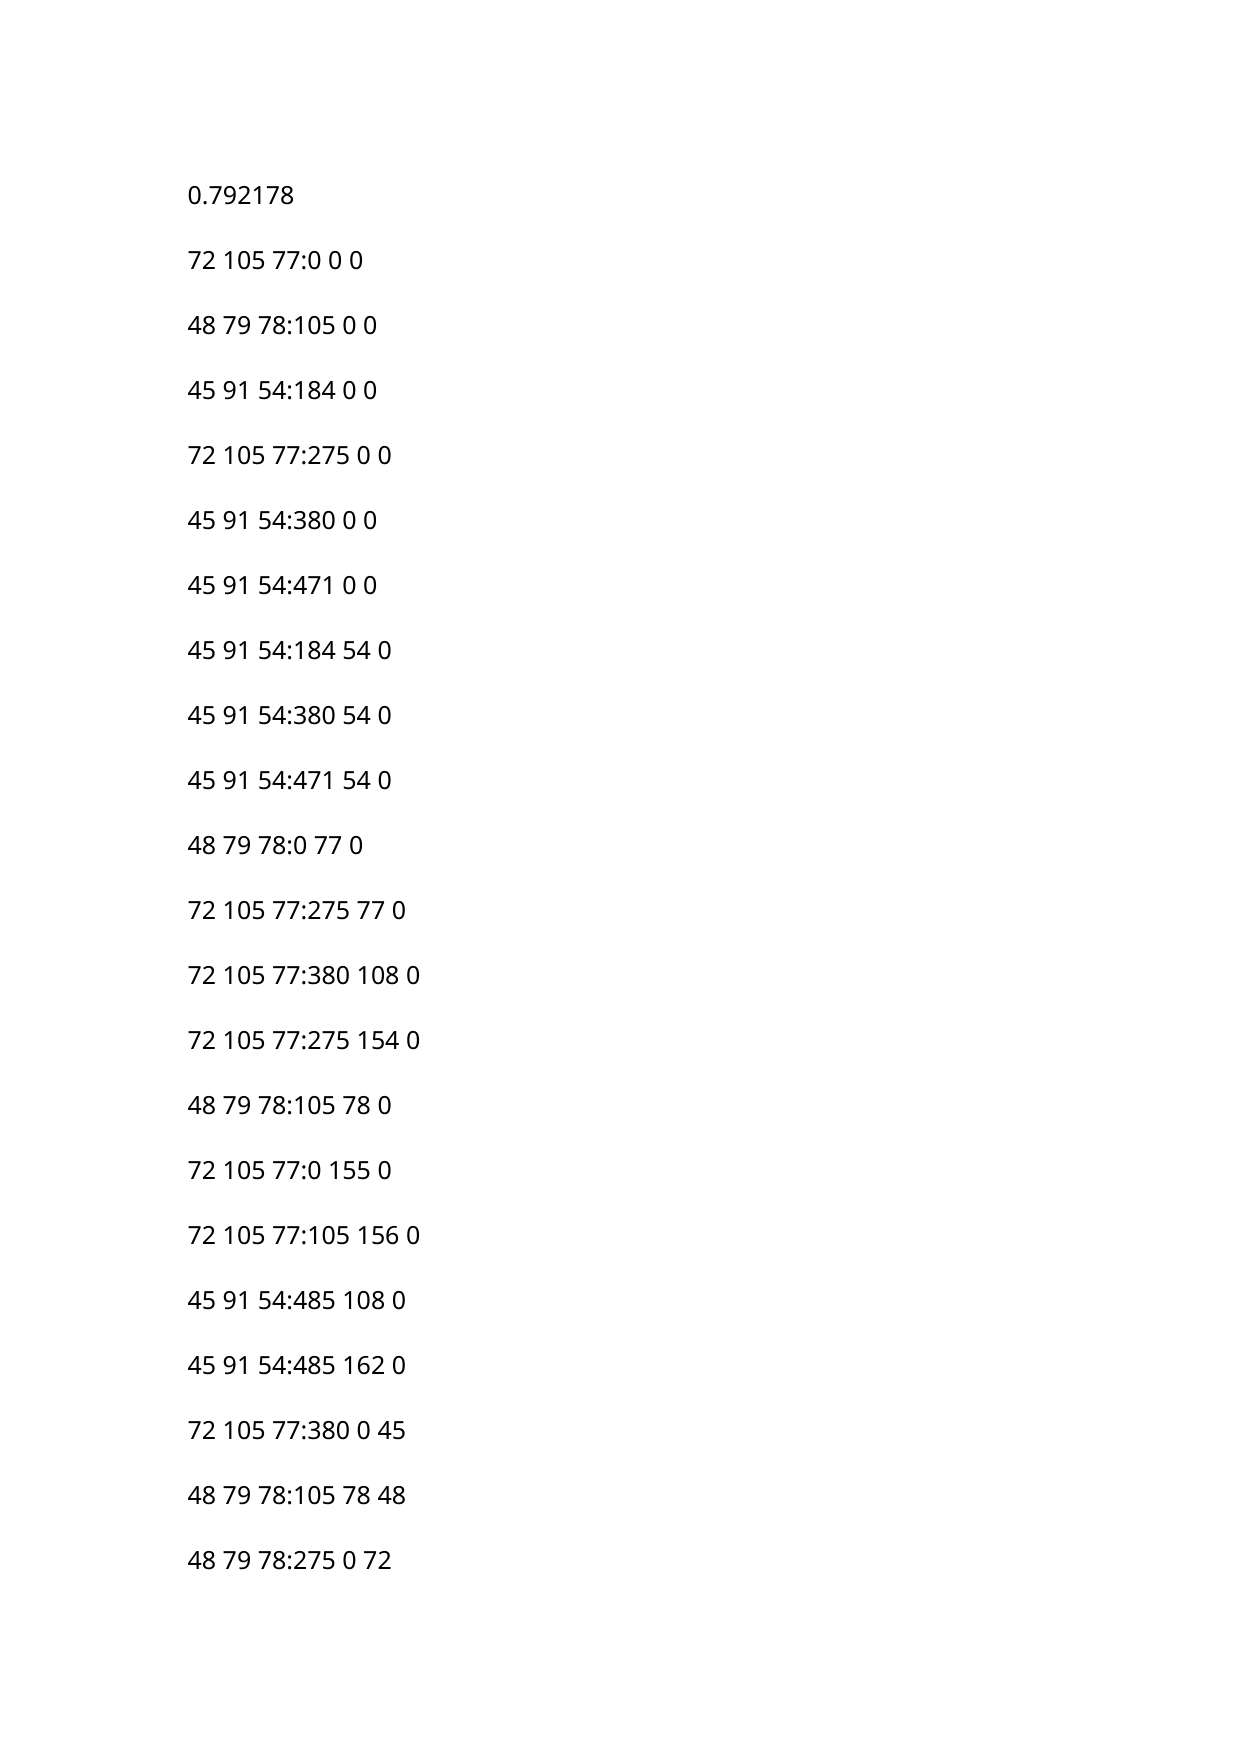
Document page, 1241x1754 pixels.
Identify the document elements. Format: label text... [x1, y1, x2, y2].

text 45 91 54:471 0 0 [187, 552, 1053, 617]
text 45 91 54:184 54 0 [187, 617, 1053, 682]
text 72 105 77:0 0 0 [187, 227, 1053, 292]
text 72 105 77:380 0 45 [187, 1397, 1053, 1462]
text 72 105 77:275 154 0 [187, 1007, 1053, 1072]
text 48 79 78:0 77 0 [187, 812, 1053, 877]
text 72 105 77:275 77 0 [187, 877, 1053, 942]
text 48 79 78:275 0 72 [187, 1527, 1053, 1592]
text 48 79 78:105 78 0 [187, 1072, 1053, 1137]
text 45 91 54:471 54 0 [187, 747, 1053, 812]
text 72 105 77:380 108 0 [187, 942, 1053, 1007]
text 48 79 78:105 78 48 [187, 1462, 1053, 1527]
text 45 91 54:485 162 0 [187, 1332, 1053, 1397]
text 72 105 77:0 155 0 [187, 1137, 1053, 1202]
text 45 91 54:184 0 0 [187, 357, 1053, 422]
text 72 105 77:275 0 0 [187, 422, 1053, 487]
text 72 105 77:105 156 0 [187, 1202, 1053, 1267]
text 48 79 78:105 0 0 [187, 292, 1053, 357]
text 45 91 54:380 54 0 [187, 682, 1053, 747]
text 0.792178 [187, 162, 1053, 227]
text 45 91 54:485 108 0 [187, 1267, 1053, 1332]
text 45 91 54:380 0 0 [187, 487, 1053, 552]
